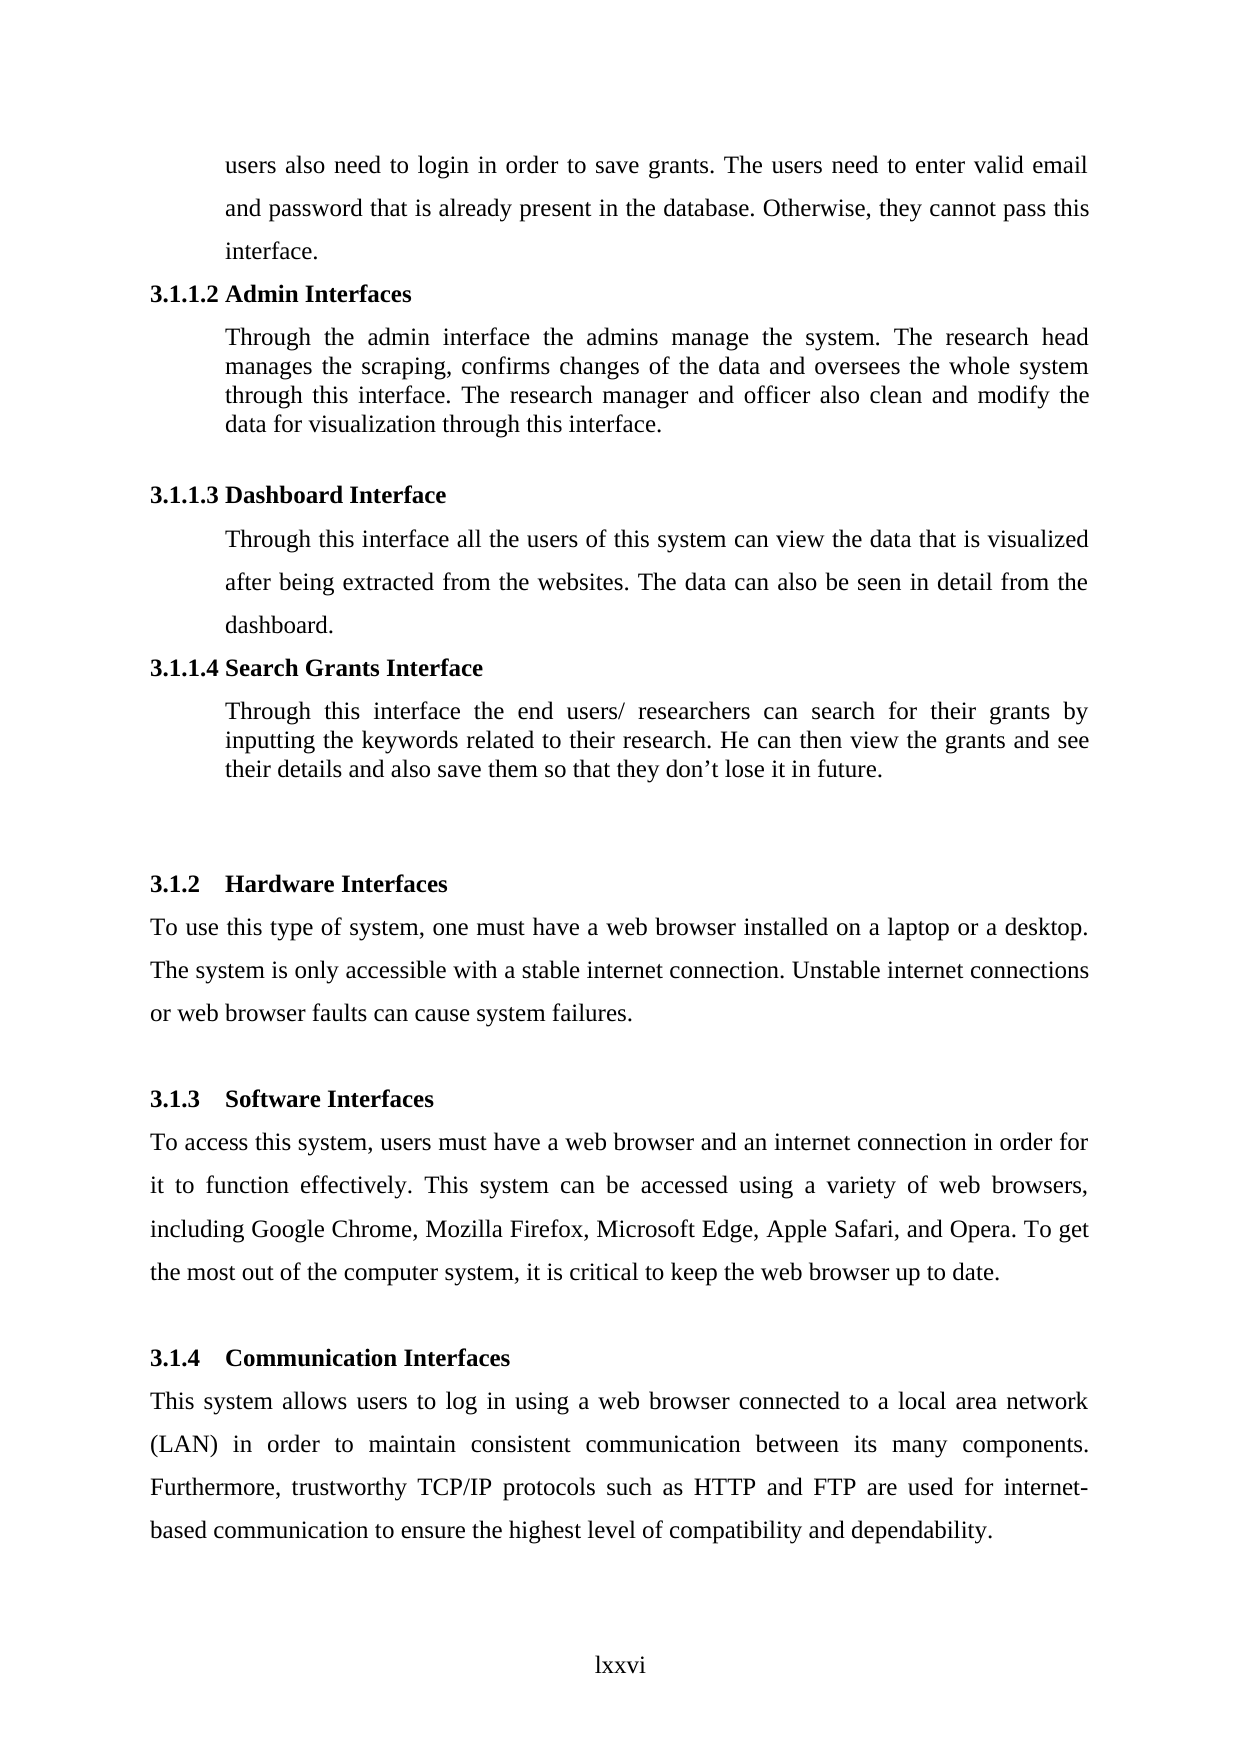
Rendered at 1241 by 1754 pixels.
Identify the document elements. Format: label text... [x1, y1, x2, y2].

list Software Interfaces [150, 1084, 1090, 1113]
list Dashboard Interface [150, 481, 1090, 509]
text To use this type of system, one must have a web browser installed on a laptop or a desktop. The system is only accessible with a stable internet connection. Unstable internet connections or web browser faults can cause system failures. [150, 912, 1090, 1027]
list Hardware Interfaces [150, 869, 1090, 897]
list Communication Interfaces [150, 1343, 1090, 1372]
list Admin Interfaces [150, 279, 1090, 308]
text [225, 150, 1090, 265]
text Through this interface all the users of this system can view the data that is visualized after being extracted from the websites. The data can also be seen in detail from the dashboard. [225, 524, 1090, 639]
text Through this interface the end users/ researchers can search for their grants by inputting the keywords related to their research. He can then view the grants and see their details and also save them so that they don’t lose it in future. [225, 696, 1090, 782]
text To access this system, users must have a web browser and an internet connection in order for it to function effectively. This system can be accessed using a variety of web browsers, including Google Chrome, Mozilla Firefox, Microsoft Edge, Apple Safari, and Opera. To get the most out of the computer system, it is critical to keep the web browser up to date. [150, 1127, 1090, 1286]
list Search Grants Interface [150, 653, 1090, 682]
text This system allows users to log in using a web browser connected to a local area network (LAN) in order to maintain consistent communication between its many components. Furthermore, trustworthy TCP/IP protocols such as HTTP and FTP are used for internet-based communication to ensure the highest level of compatibility and dependability. [150, 1386, 1090, 1544]
text Through the admin interface the admins manage the system. The research head manages the scraping, confirms changes of the data and oversees the whole system through this interface. The research manager and officer also clean and modify the data for visualization through this interface. [225, 322, 1090, 437]
